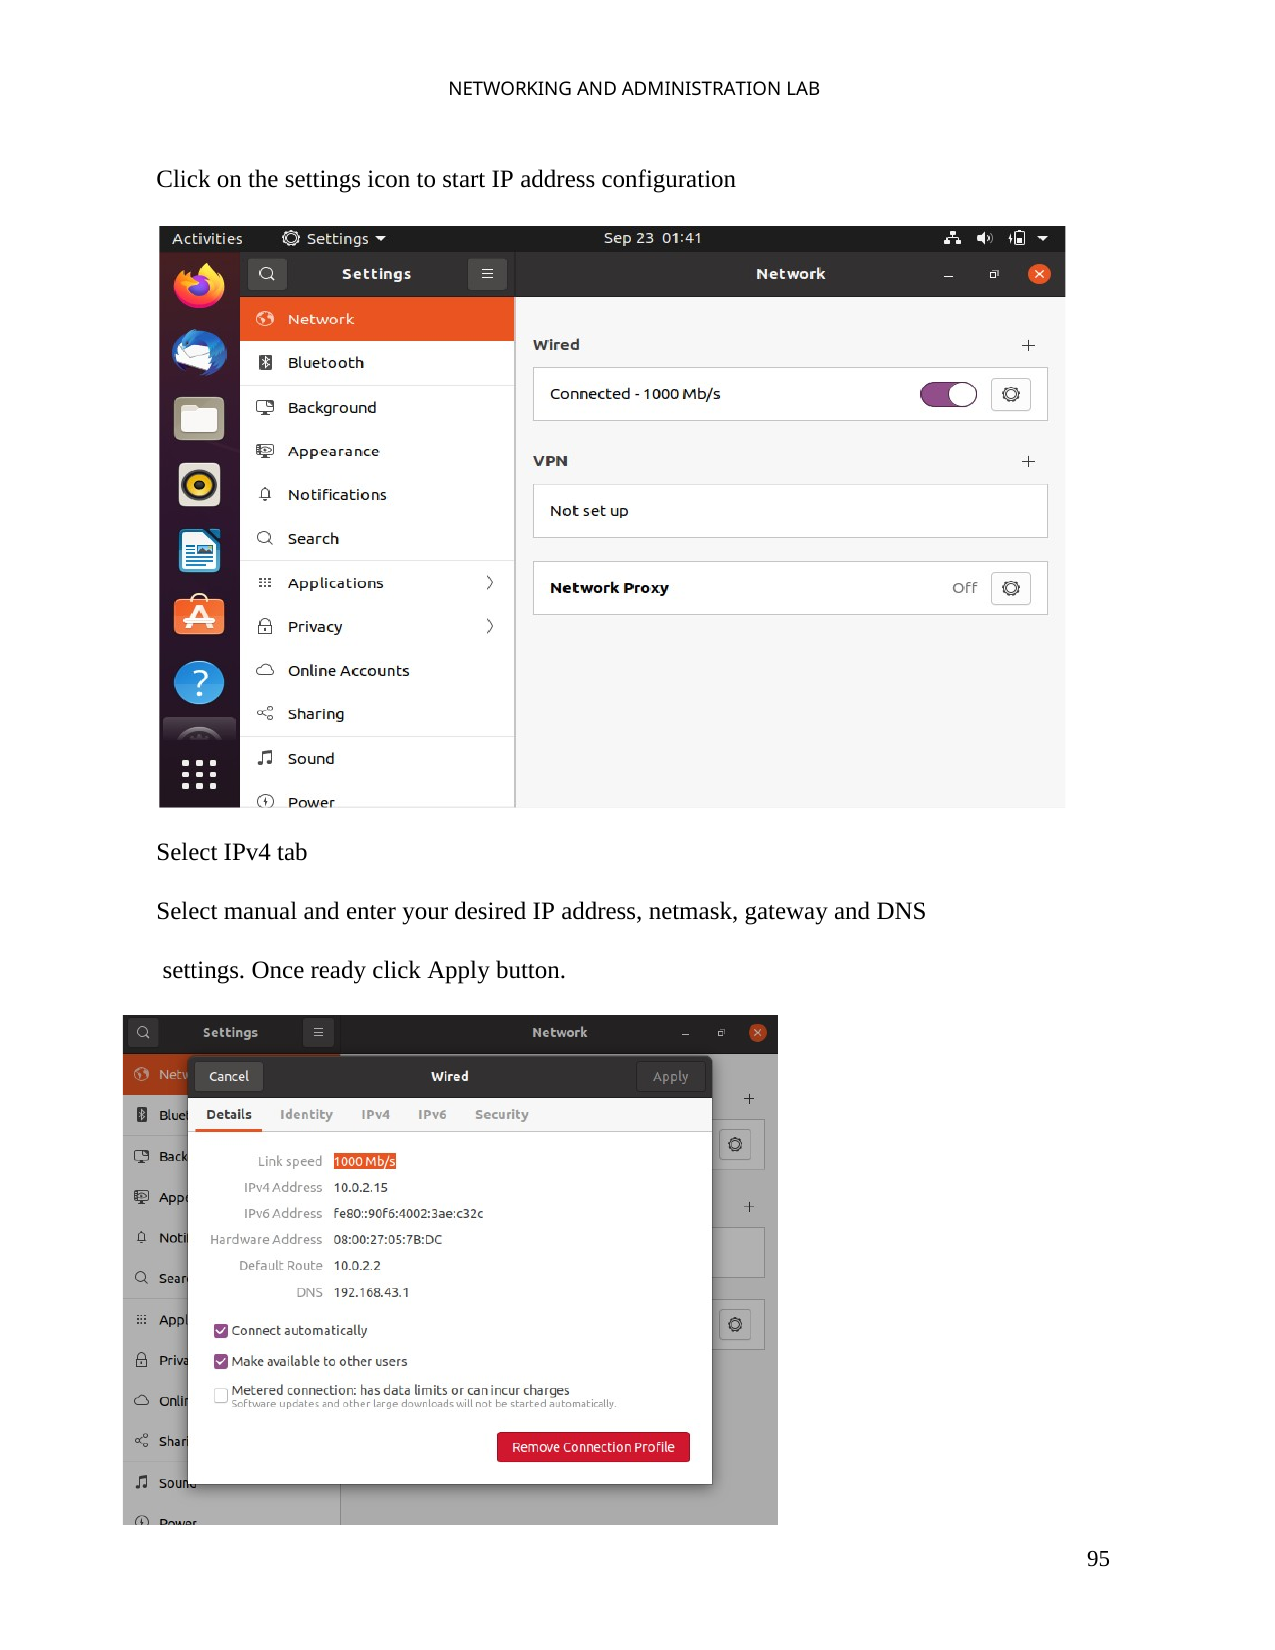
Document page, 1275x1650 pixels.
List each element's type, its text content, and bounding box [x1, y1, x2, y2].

picture [122, 1015, 778, 1525]
text Click on the settings icon to start IP address configuration [156, 164, 1275, 192]
text Select IPv4 tab [156, 837, 1275, 866]
text Select manual and enter your desired IP address, netmask, gateway and DNS settings. Once ready click Apply button. [156, 896, 1014, 984]
picture [159, 226, 1066, 808]
